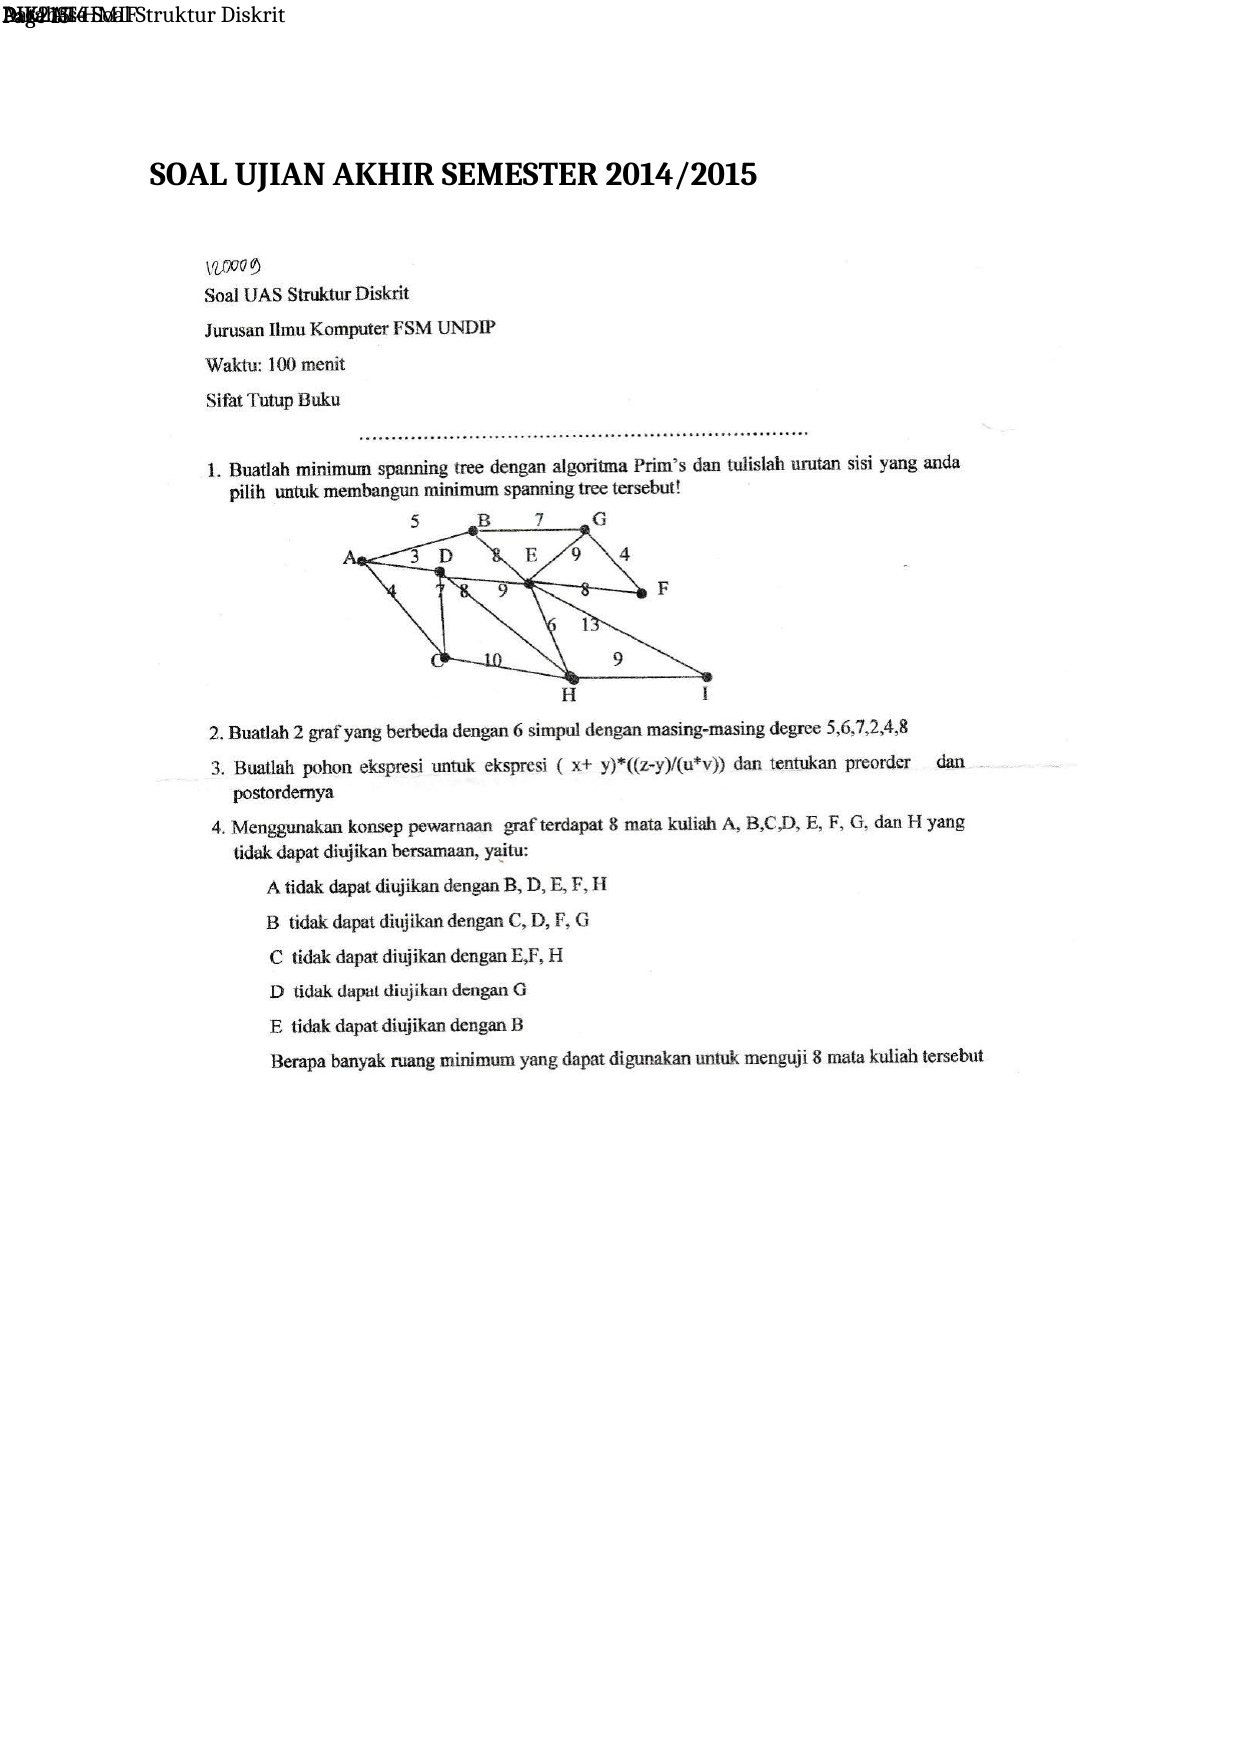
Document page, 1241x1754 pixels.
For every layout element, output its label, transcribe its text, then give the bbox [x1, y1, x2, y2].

picture [155, 252, 1078, 1074]
text SOAL UJIAN AKHIR SEMESTER 2014/2015 [150, 155, 1144, 193]
